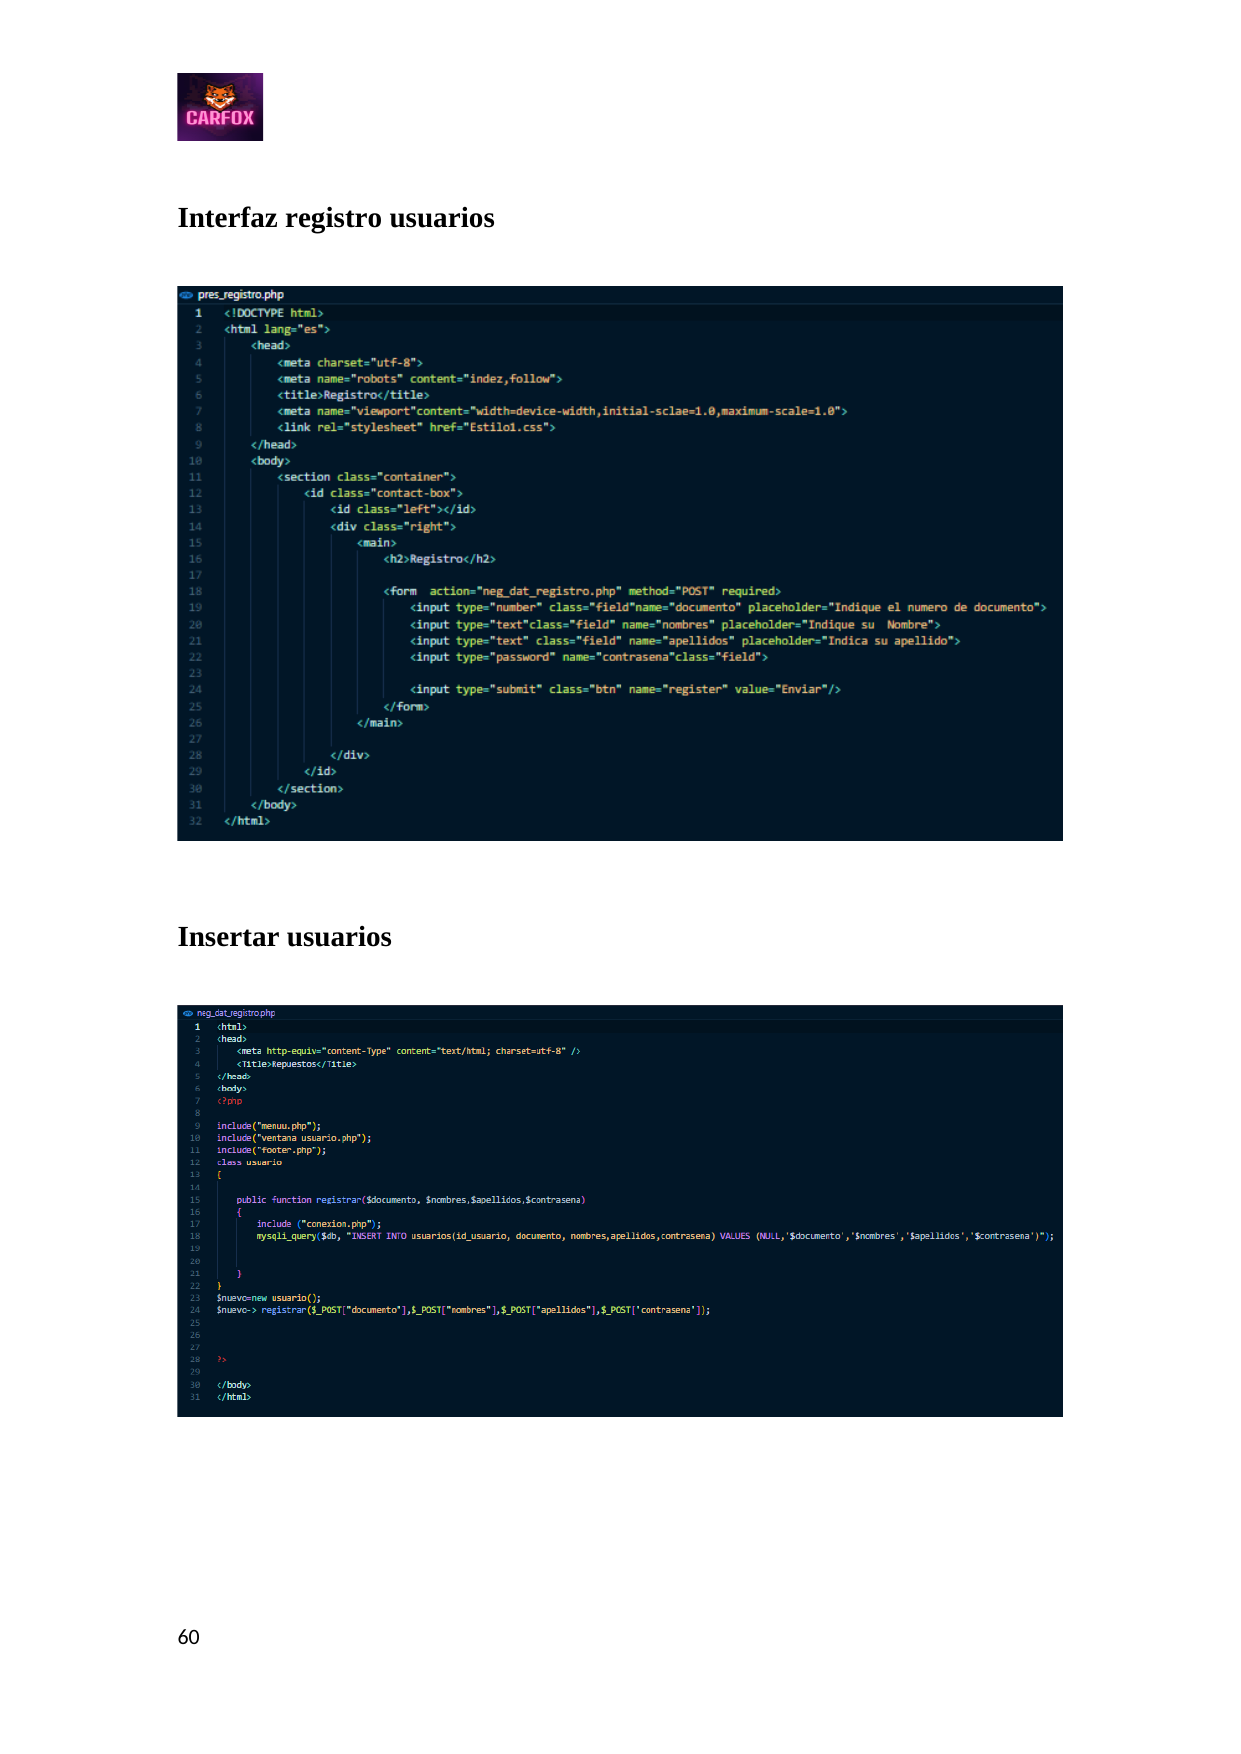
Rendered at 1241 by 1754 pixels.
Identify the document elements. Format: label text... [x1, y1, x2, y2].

picture [177, 1005, 1063, 1417]
picture [177, 286, 1063, 841]
subtitle Interfaz registro usuarios [177, 200, 1063, 234]
subtitle Insertar usuarios [177, 919, 1063, 953]
picture [177, 73, 264, 141]
